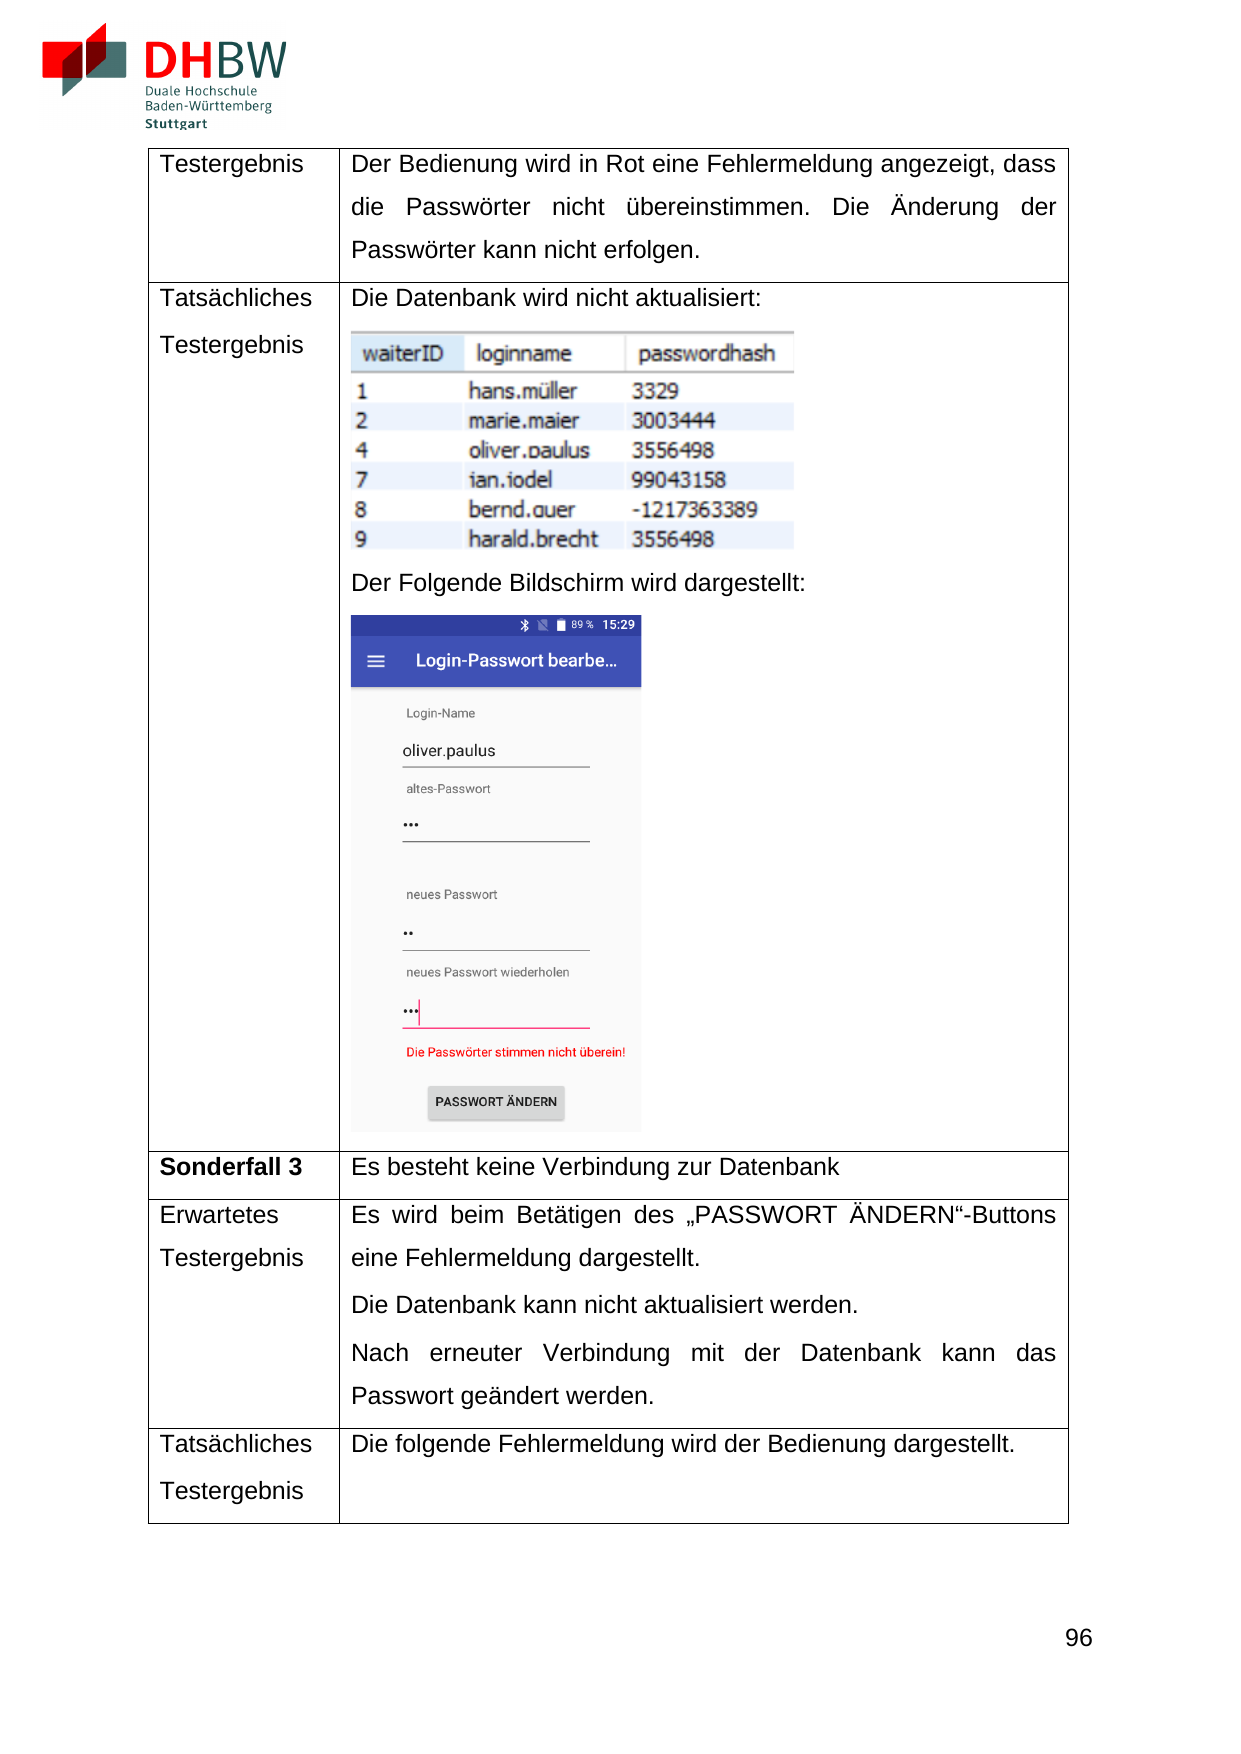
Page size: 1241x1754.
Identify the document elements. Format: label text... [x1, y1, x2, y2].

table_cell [340, 149, 1068, 282]
picture [39, 20, 286, 130]
picture [350, 615, 642, 1132]
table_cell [149, 1429, 339, 1523]
table_cell Erwartetes Testergebnis [149, 1200, 339, 1428]
table_cell Tatsächliches Testergebnis [149, 283, 339, 1151]
table_cell Es wird beim Betätigen des „PASSWORT ÄNDERN“-Buttons eine Fehlermeldung dargestellt. Die Datenbank kann nicht aktualisiert werden. Nach erneuter Verbindung mit der Datenbank kann das Passwort geändert werden. [340, 1200, 1068, 1428]
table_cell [340, 1429, 1068, 1523]
table_cell Es besteht keine Verbindung zur Datenbank [340, 1152, 1068, 1199]
picture [350, 330, 795, 550]
table_cell Sonderfall 3 [149, 1152, 339, 1199]
table_cell Die Datenbank wird nicht aktualisiert: Der Folgende Bildschirm wird dargestellt: [340, 283, 1068, 1151]
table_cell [149, 149, 339, 282]
